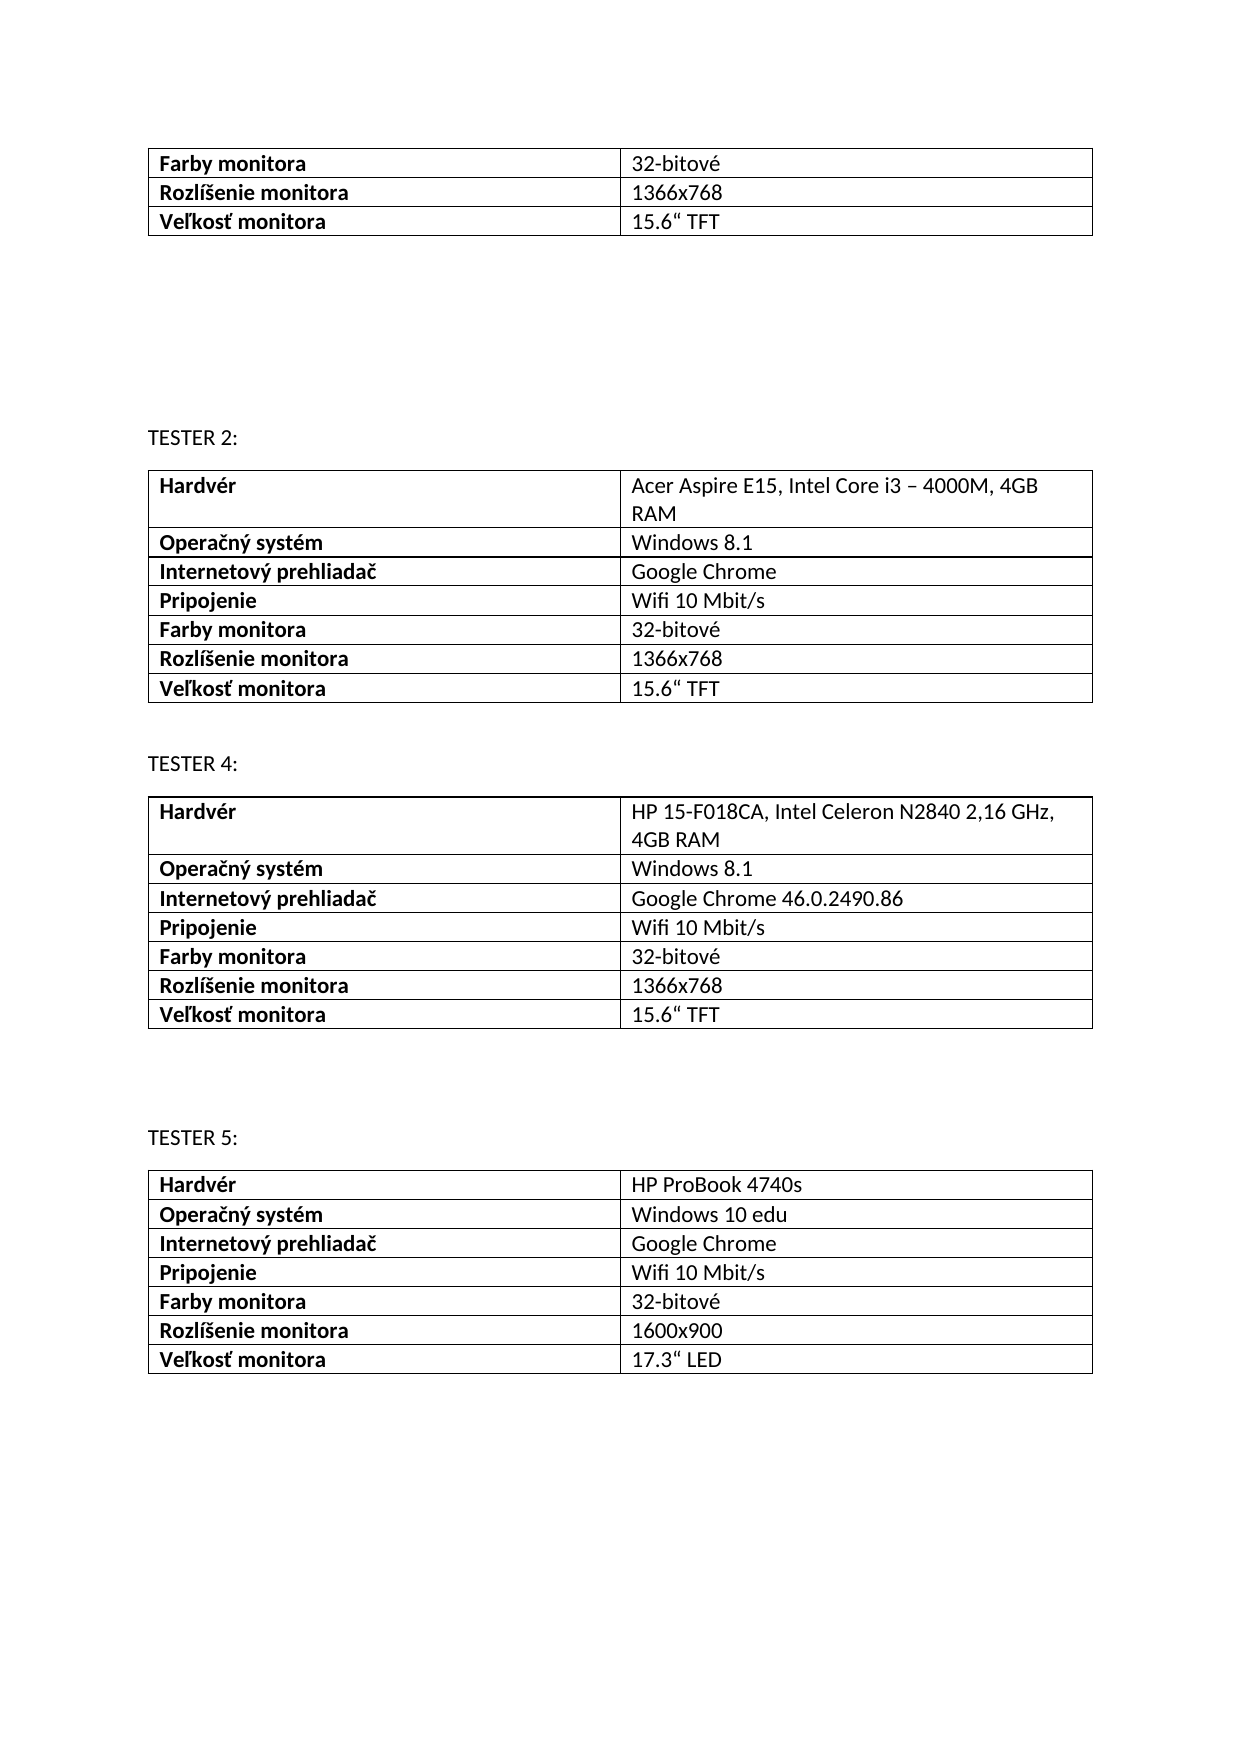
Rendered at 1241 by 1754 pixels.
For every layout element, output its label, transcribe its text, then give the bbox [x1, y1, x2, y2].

table_cell 1366x768 [621, 645, 1092, 673]
table_cell Google Chrome [621, 558, 1092, 585]
text TESTER 5: [148, 1123, 1093, 1151]
table_cell Operačný systém [149, 1200, 620, 1228]
table_cell Wifi 10 Mbit/s [621, 586, 1092, 614]
table_cell 1600x900 [621, 1316, 1092, 1344]
table_cell Pripojenie [149, 586, 620, 614]
table_cell Veľkosť monitora [149, 674, 620, 702]
table_cell 32-bitové [621, 1287, 1092, 1315]
table_cell Veľkosť monitora [149, 1345, 620, 1373]
table_cell Rozlíšenie monitora [149, 1316, 620, 1344]
table_cell Windows 10 edu [621, 1200, 1092, 1228]
table_cell Farby monitora [149, 616, 620, 643]
table_cell Pripojenie [149, 1258, 620, 1286]
table_cell Wifi 10 Mbit/s [621, 1258, 1092, 1286]
table_cell Farby monitora [149, 942, 620, 970]
table_cell Pripojenie [149, 913, 620, 941]
table_cell 1366x768 [621, 971, 1092, 999]
table_cell Operačný systém [149, 855, 620, 883]
table_cell 32-bitové [621, 942, 1092, 970]
table_cell 32-bitové [621, 616, 1092, 643]
table_header Hardvér [149, 1171, 620, 1199]
table_cell Rozlíšenie monitora [149, 178, 620, 206]
table_cell Rozlíšenie monitora [149, 645, 620, 673]
table_cell Internetový prehliadač [149, 884, 620, 912]
table_cell 1366x768 [621, 178, 1092, 206]
table_cell 15.6“ TFT [621, 674, 1092, 702]
table_cell Internetový prehliadač [149, 558, 620, 585]
table_cell Veľkosť monitora [149, 207, 620, 235]
table_cell Wifi 10 Mbit/s [621, 913, 1092, 941]
table_cell Rozlíšenie monitora [149, 971, 620, 999]
table_cell 15.6“ TFT [621, 1000, 1092, 1028]
table_cell Windows 8.1 [621, 855, 1092, 883]
table_cell Google Chrome 46.0.2490.86 [621, 884, 1092, 912]
table_cell Operačný systém [149, 528, 620, 556]
table_header HP ProBook 4740s [621, 1171, 1092, 1199]
table_cell 15.6“ TFT [621, 207, 1092, 235]
table_cell Windows 8.1 [621, 528, 1092, 556]
table_header Hardvér [149, 471, 620, 527]
table_header Acer Aspire E15, Intel Core i3 – 4000M, 4GB RAM [621, 471, 1092, 527]
table_cell 32-bitové [621, 149, 1092, 177]
table_cell Google Chrome [621, 1229, 1092, 1257]
text TESTER 2: [148, 423, 1093, 451]
table_header Hardvér [149, 798, 620, 853]
table_cell Farby monitora [149, 1287, 620, 1315]
table_cell Veľkosť monitora [149, 1000, 620, 1028]
table_cell Farby monitora [149, 149, 620, 177]
text TESTER 4: [148, 749, 1093, 778]
table_cell 17.3“ LED [621, 1345, 1092, 1373]
table_header HP 15-F018CA, Intel Celeron N2840 2,16 GHz, 4GB RAM [621, 798, 1092, 853]
table_cell Internetový prehliadač [149, 1229, 620, 1257]
